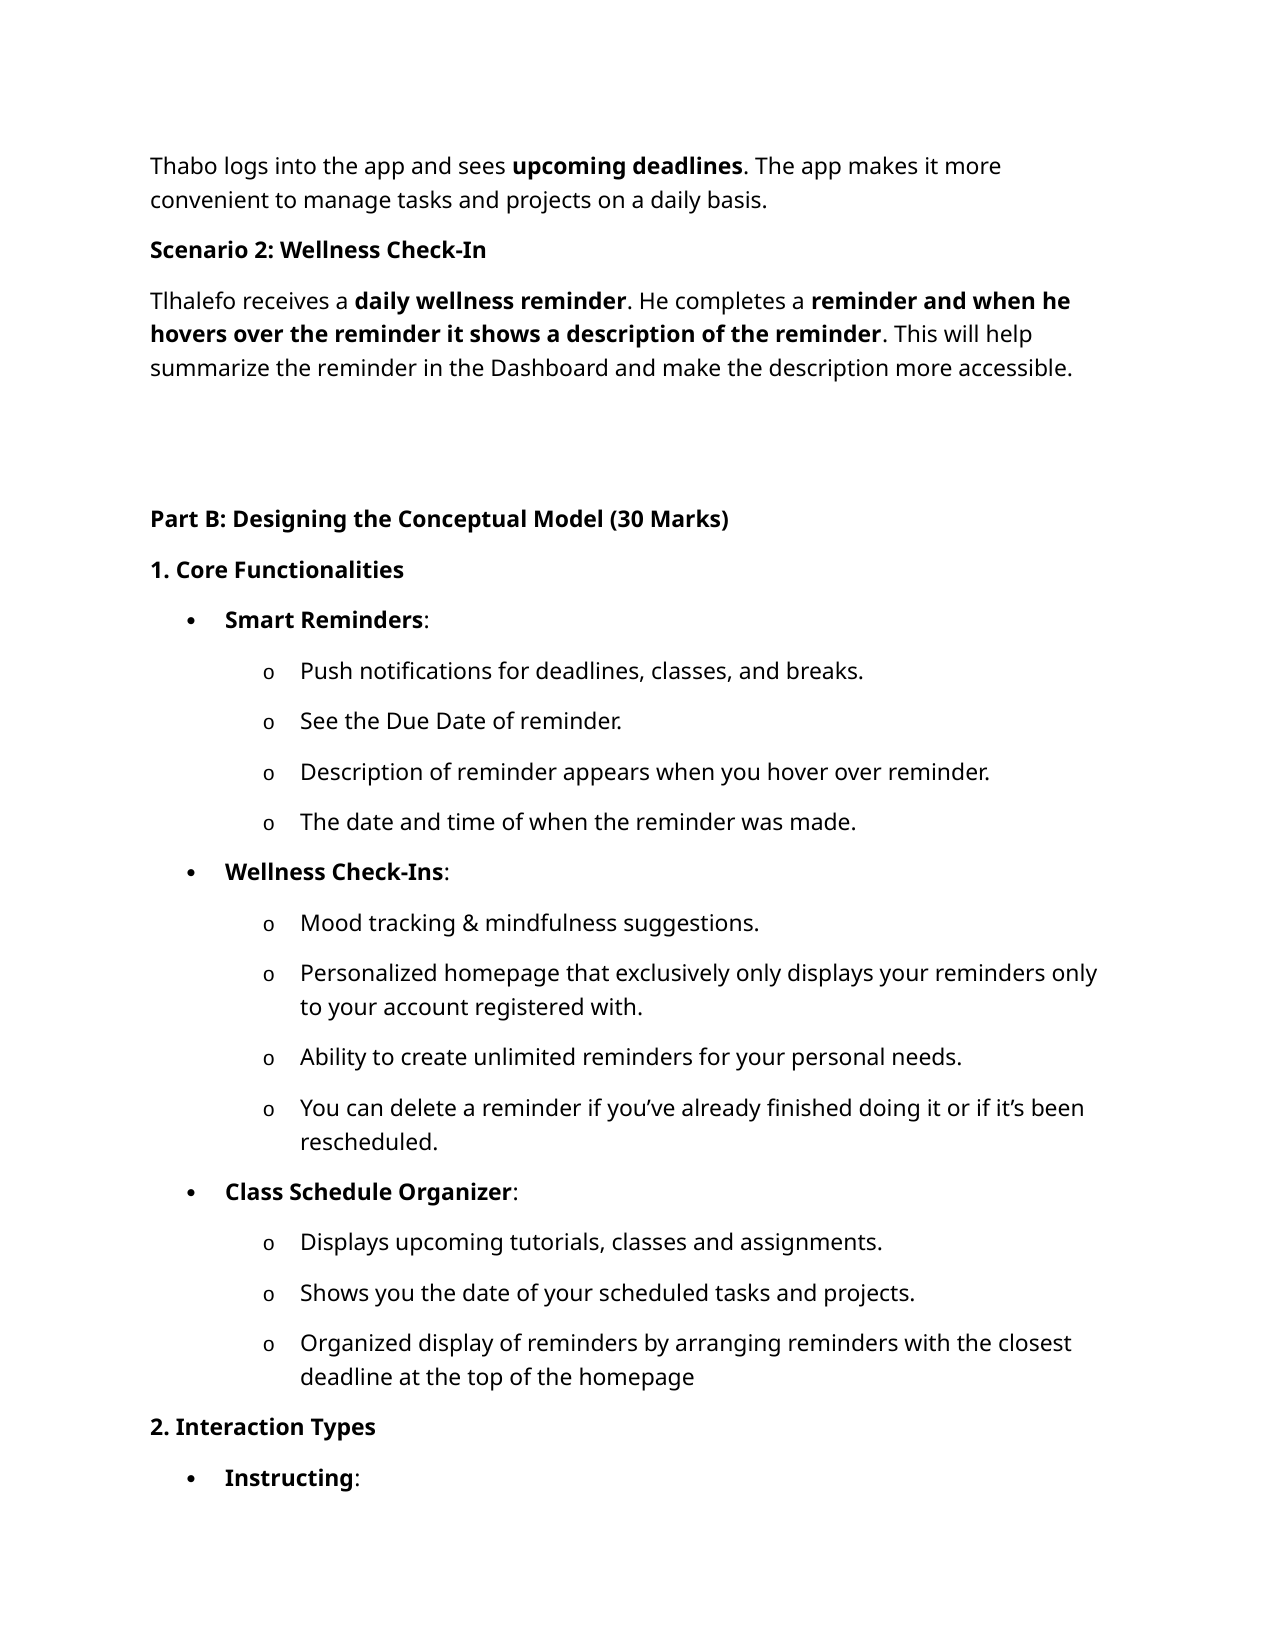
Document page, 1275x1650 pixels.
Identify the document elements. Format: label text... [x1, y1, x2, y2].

list See the Due Date of reminder. [262, 705, 1125, 736]
text Scenario 2: Wellness Check-In [150, 234, 1125, 265]
list Description of reminder appears when you hover over reminder. [262, 755, 1125, 787]
list Organized display of reminders by arranging reminders with the closest deadline at the top of the homepage [262, 1327, 1125, 1392]
list You can delete a reminder if you’ve already finished doing it or if it’s been rescheduled. [262, 1092, 1125, 1157]
list Shows you the date of your scheduled tasks and projects. [262, 1277, 1125, 1308]
text Part B: Designing the Conceptual Model (30 Marks) [150, 503, 1125, 534]
list Smart Reminders: [187, 604, 1125, 635]
text 1. Core Functionalities [150, 554, 1125, 585]
list The date and time of when the reminder was made. [262, 806, 1125, 837]
list Class Schedule Organizer: [187, 1176, 1125, 1207]
list Displays upcoming tutorials, classes and assignments. [262, 1226, 1125, 1257]
text 2. Interaction Types [150, 1411, 1125, 1442]
list Push notifications for deadlines, classes, and breaks. [262, 654, 1125, 686]
text Tlhalefo receives a daily wellness reminder. He completes a reminder and when he hovers over the reminder it shows a description of the reminder. This will help summarize the reminder in the Dashboard and make the description more accessible. [150, 284, 1125, 383]
text Thabo logs into the app and sees upcoming deadlines. The app makes it more convenient to manage tasks and projects on a daily basis. [150, 150, 1125, 215]
list Instructing: [187, 1462, 1125, 1493]
list Ability to create unlimited reminders for your personal needs. [262, 1041, 1125, 1072]
list Wellness Check-Ins: [187, 856, 1125, 887]
list Mood tracking & mindfulness suggestions. [262, 907, 1125, 938]
list Personalized homepage that exclusively only displays your reminders only to your account registered with. [262, 957, 1125, 1022]
